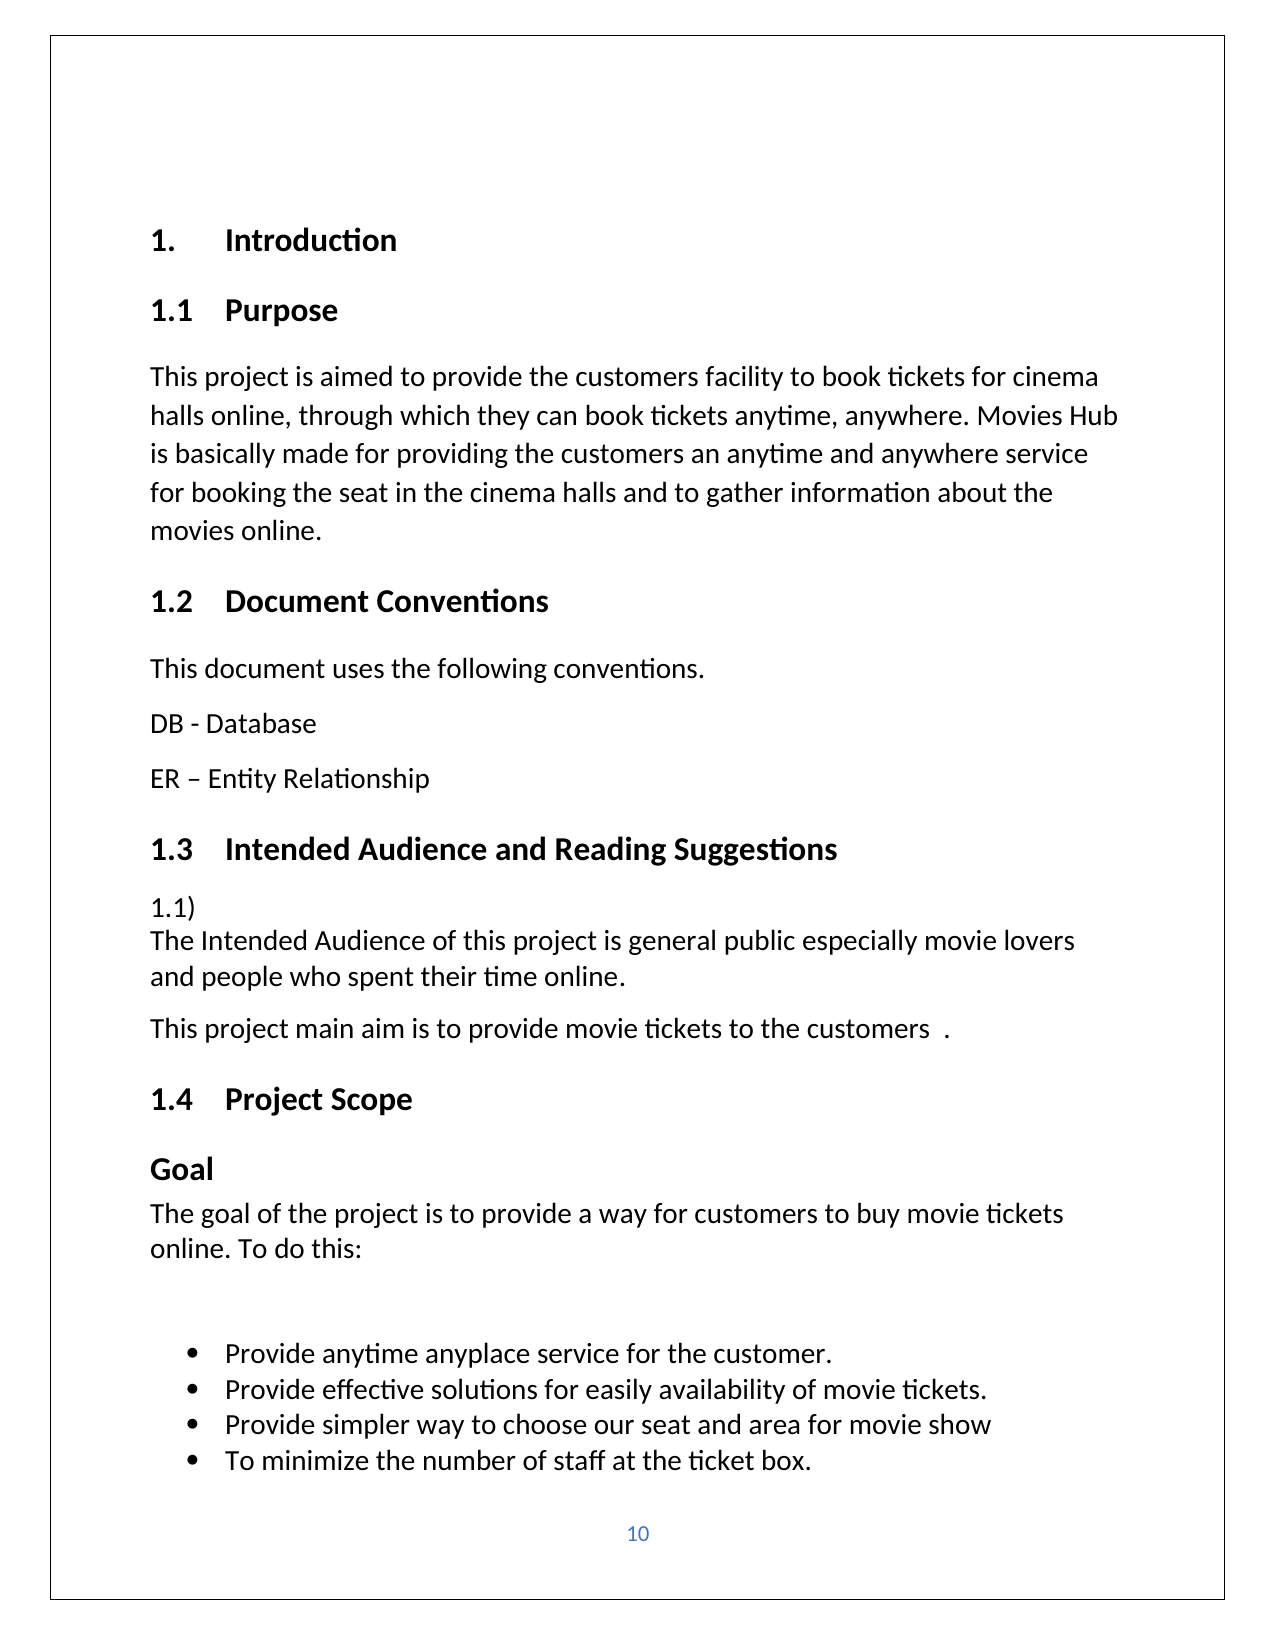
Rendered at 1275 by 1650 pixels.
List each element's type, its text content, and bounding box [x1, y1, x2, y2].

text This project is aimed to provide the customers facility to book tickets for cinema halls online, through which they can book tickets anytime, anywhere. Movies Hub is basically made for providing the customers an anytime and anywhere service for booking the seat in the cinema halls and to gather information about the movies online. [150, 358, 1125, 548]
list Provide effective solutions for easily availability of movie tickets. [187, 1371, 1125, 1406]
subtitle Purpose [150, 289, 1125, 329]
text ER – Entity Relationship [150, 760, 1125, 796]
subtitle Goal [150, 1148, 1125, 1189]
text This document uses the following conventions. [150, 650, 1125, 685]
text DB - Database [150, 705, 1125, 741]
subtitle Project Scope [150, 1078, 1125, 1119]
list To minimize the number of staff at the ticket box. [187, 1442, 1125, 1478]
text This project main aim is to provide movie tickets to the customers . [150, 1010, 1125, 1046]
subtitle Intended Audience and Reading Suggestions [150, 828, 1125, 868]
list Provide anytime anyplace service for the customer. [187, 1335, 1125, 1371]
subtitle Introduction [150, 219, 1125, 259]
text The goal of the project is to provide a way for customers to buy movie tickets online. To do this: [150, 1195, 1125, 1266]
text The Intended Audience of this project is general public especially movie lovers and people who spent their time online. [150, 922, 1125, 994]
list Provide simpler way to choose our seat and area for movie show [187, 1406, 1125, 1442]
subtitle Document Conventions [150, 580, 1125, 621]
